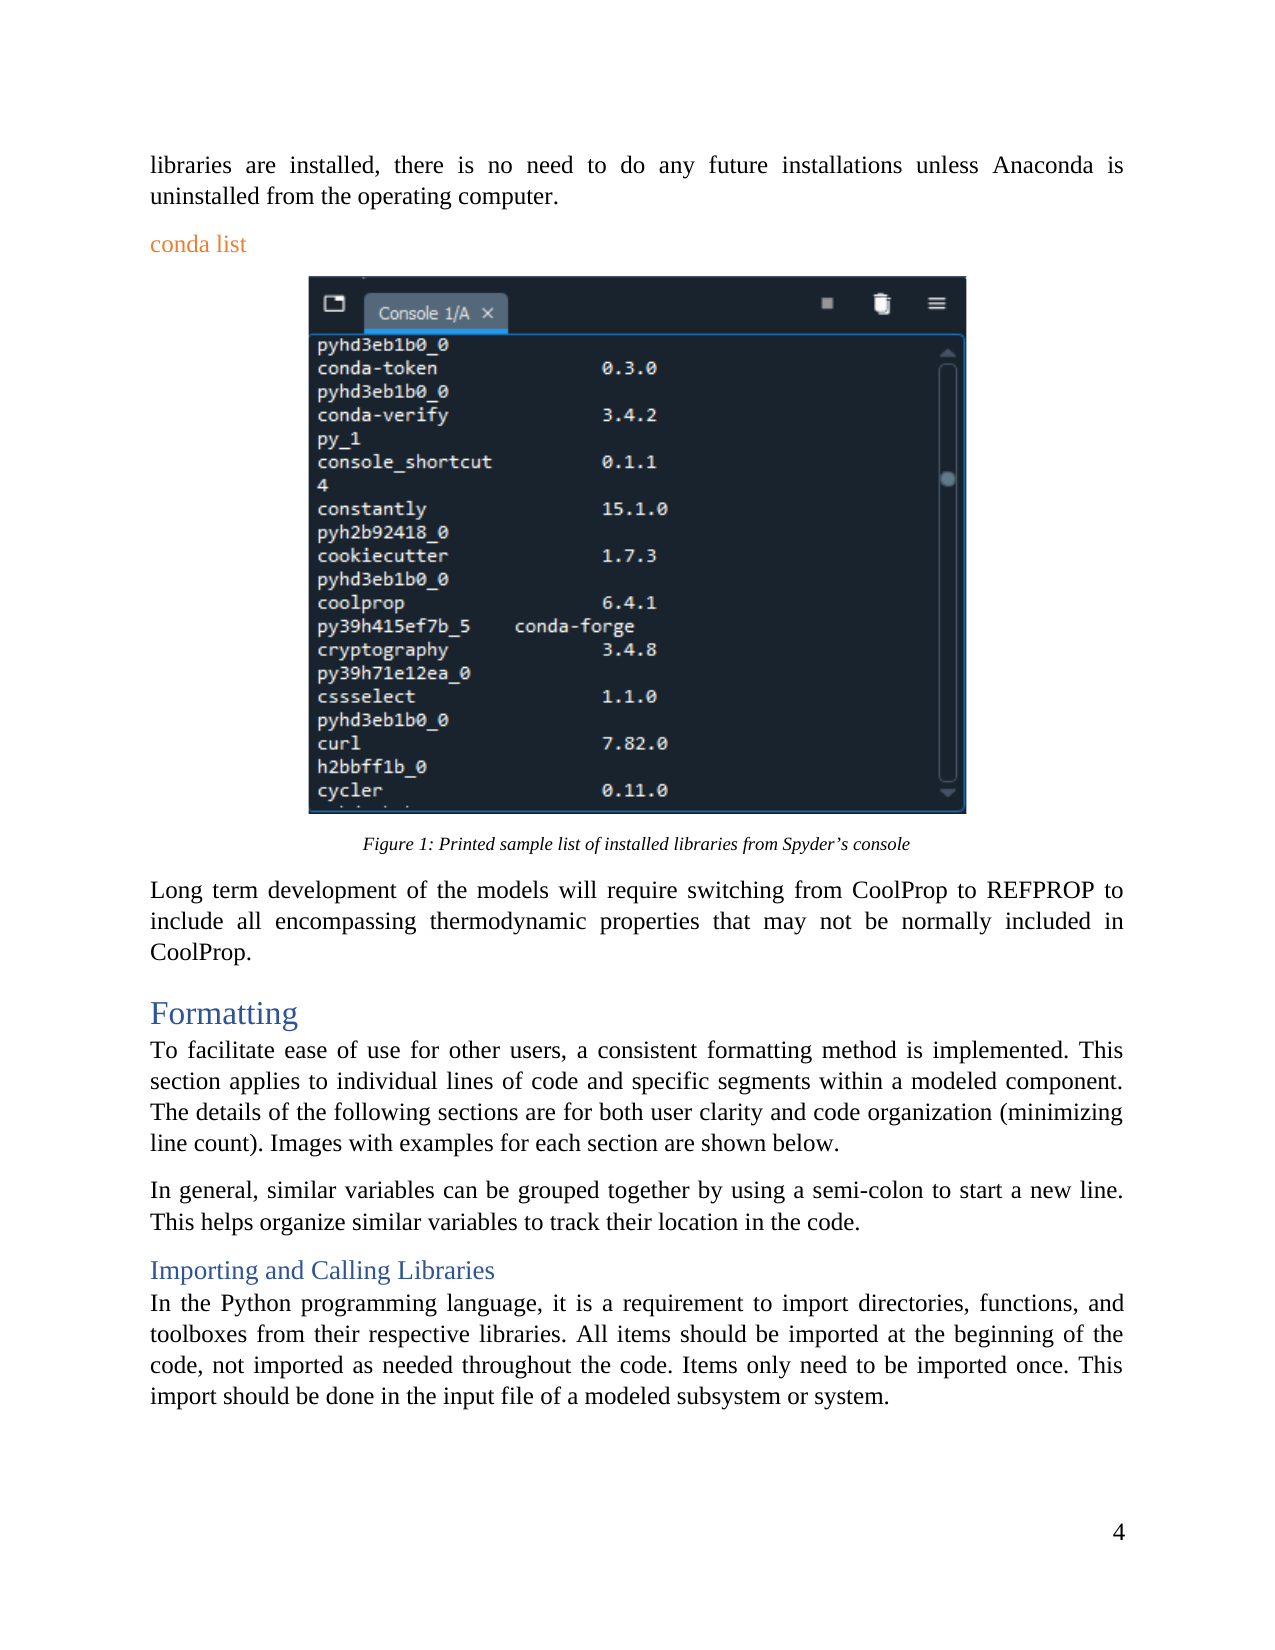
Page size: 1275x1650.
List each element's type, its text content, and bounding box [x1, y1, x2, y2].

text In the Python programming language, it is a requirement to import directories, functions, and toolboxes from their respective libraries. All items should be imported at the beginning of the code, not imported as needed throughout the code. Items only need to be imported once. This import should be done in the input file of a modeled subsystem or system. [150, 1288, 1125, 1410]
text Long term development of the models will require switching from CoolProp to REFPROP to include all encompassing thermodynamic properties that may not be normally included in CoolProp. [150, 875, 1125, 966]
picture [308, 276, 967, 814]
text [150, 150, 1125, 210]
subtitle Formatting [150, 993, 1125, 1032]
text In general, similar variables can be grouped together by using a semi-colon to start a new line. This helps organize similar variables to track their location in the code. [150, 1176, 1125, 1235]
text To facilitate ease of use for other users, a consistent formatting method is implemented. This section applies to individual lines of code and specific segments within a modeled component. The details of the following sections are for both user clarity and code organization (minimizing line count). Images with examples for each section are shown below. [150, 1035, 1125, 1157]
text conda list [150, 229, 1125, 257]
subtitle Importing and Calling Libraries [150, 1254, 1125, 1286]
